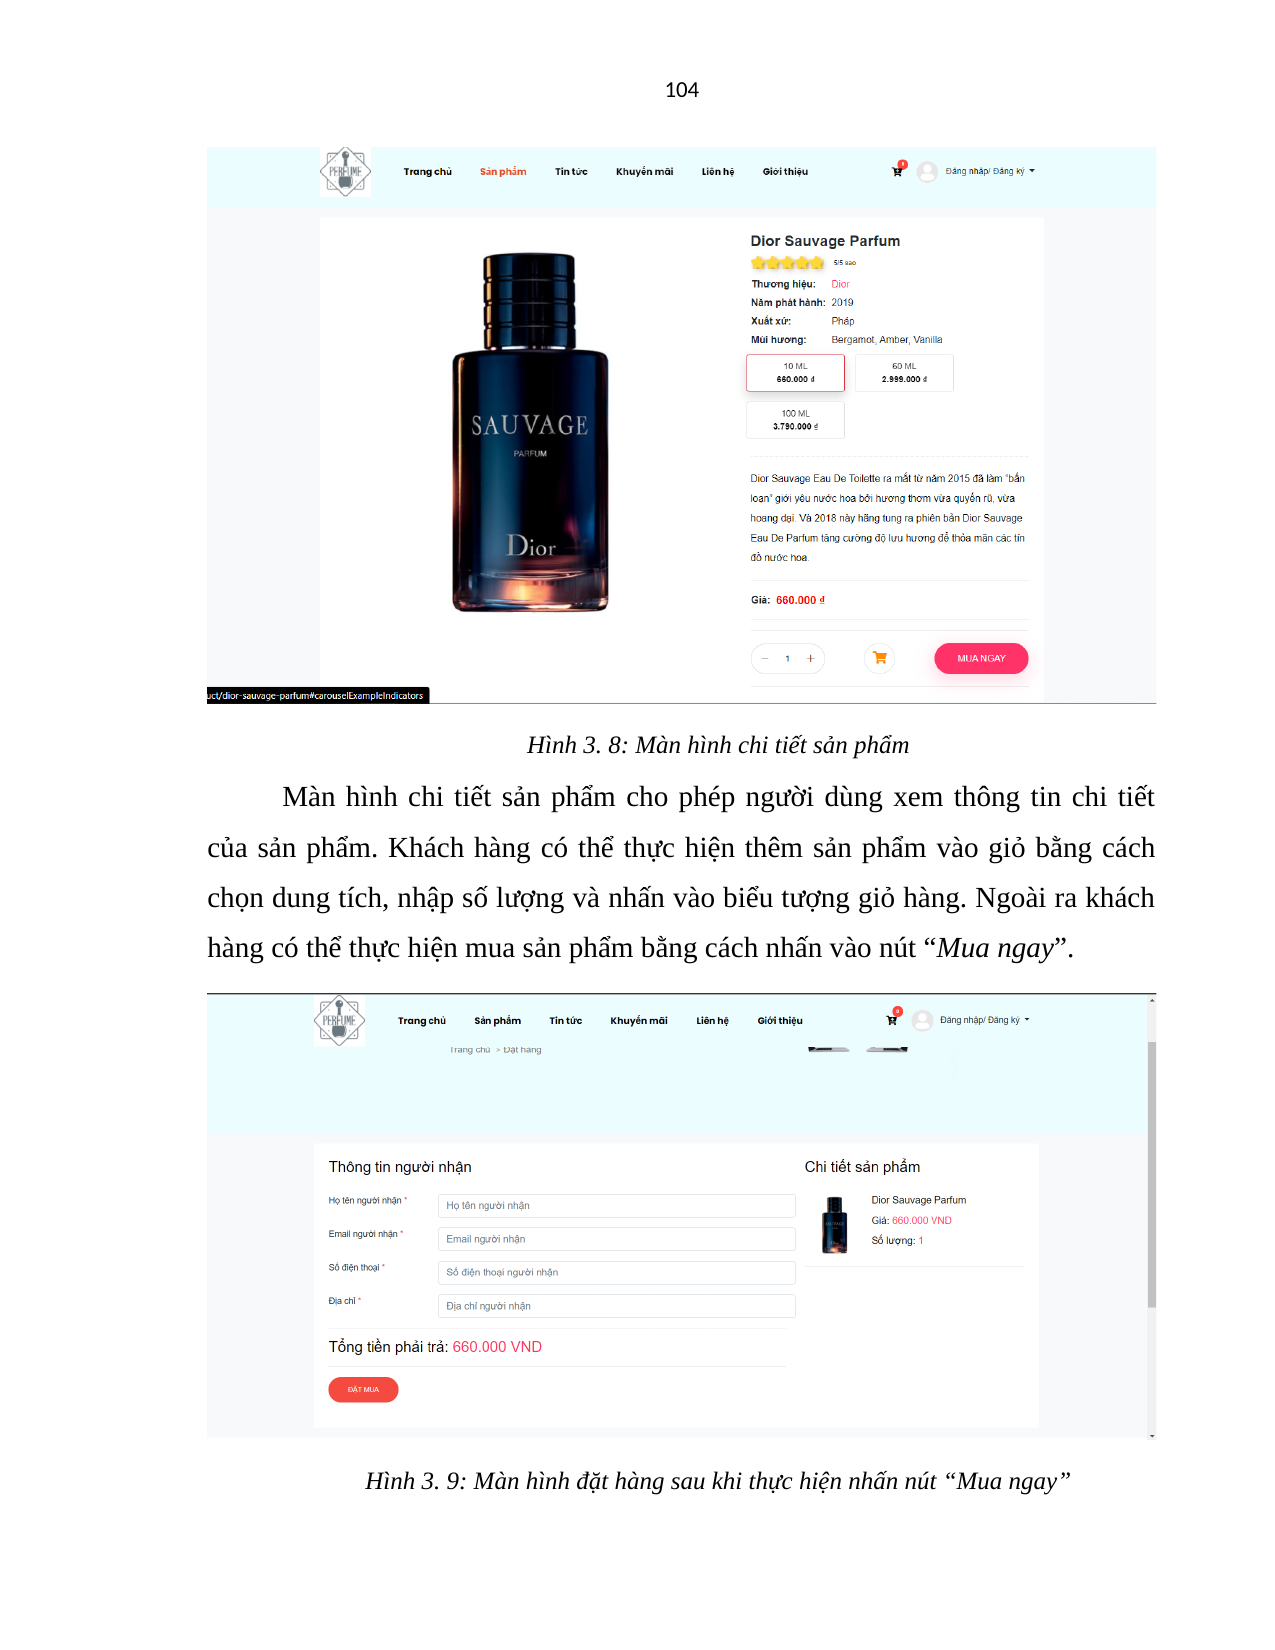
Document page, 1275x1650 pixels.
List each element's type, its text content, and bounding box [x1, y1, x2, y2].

text Hình 3. 8: Màn hình chi tiết sản phẩm [207, 730, 1156, 759]
picture [207, 147, 1157, 704]
text Hình 3. 9: Màn hình đặt hàng sau khi thực hiện nhấn nút “Mua ngay” [207, 1466, 1156, 1495]
text Màn hình chi tiết sản phẩm cho phép người dùng xem thông tin chi tiết của sản phẩm. Khách hàng có thể thực hiện thêm sản phẩm vào giỏ bằng cách chọn dung tích, nhập số lượng và nhấn vào biểu tượng giỏ hàng. Ngoài ra khách hàng có thể thực hiện mua sản phẩm bằng cách nhấn vào nút “Mua ngay”. [207, 779, 1156, 964]
picture [207, 993, 1157, 1440]
